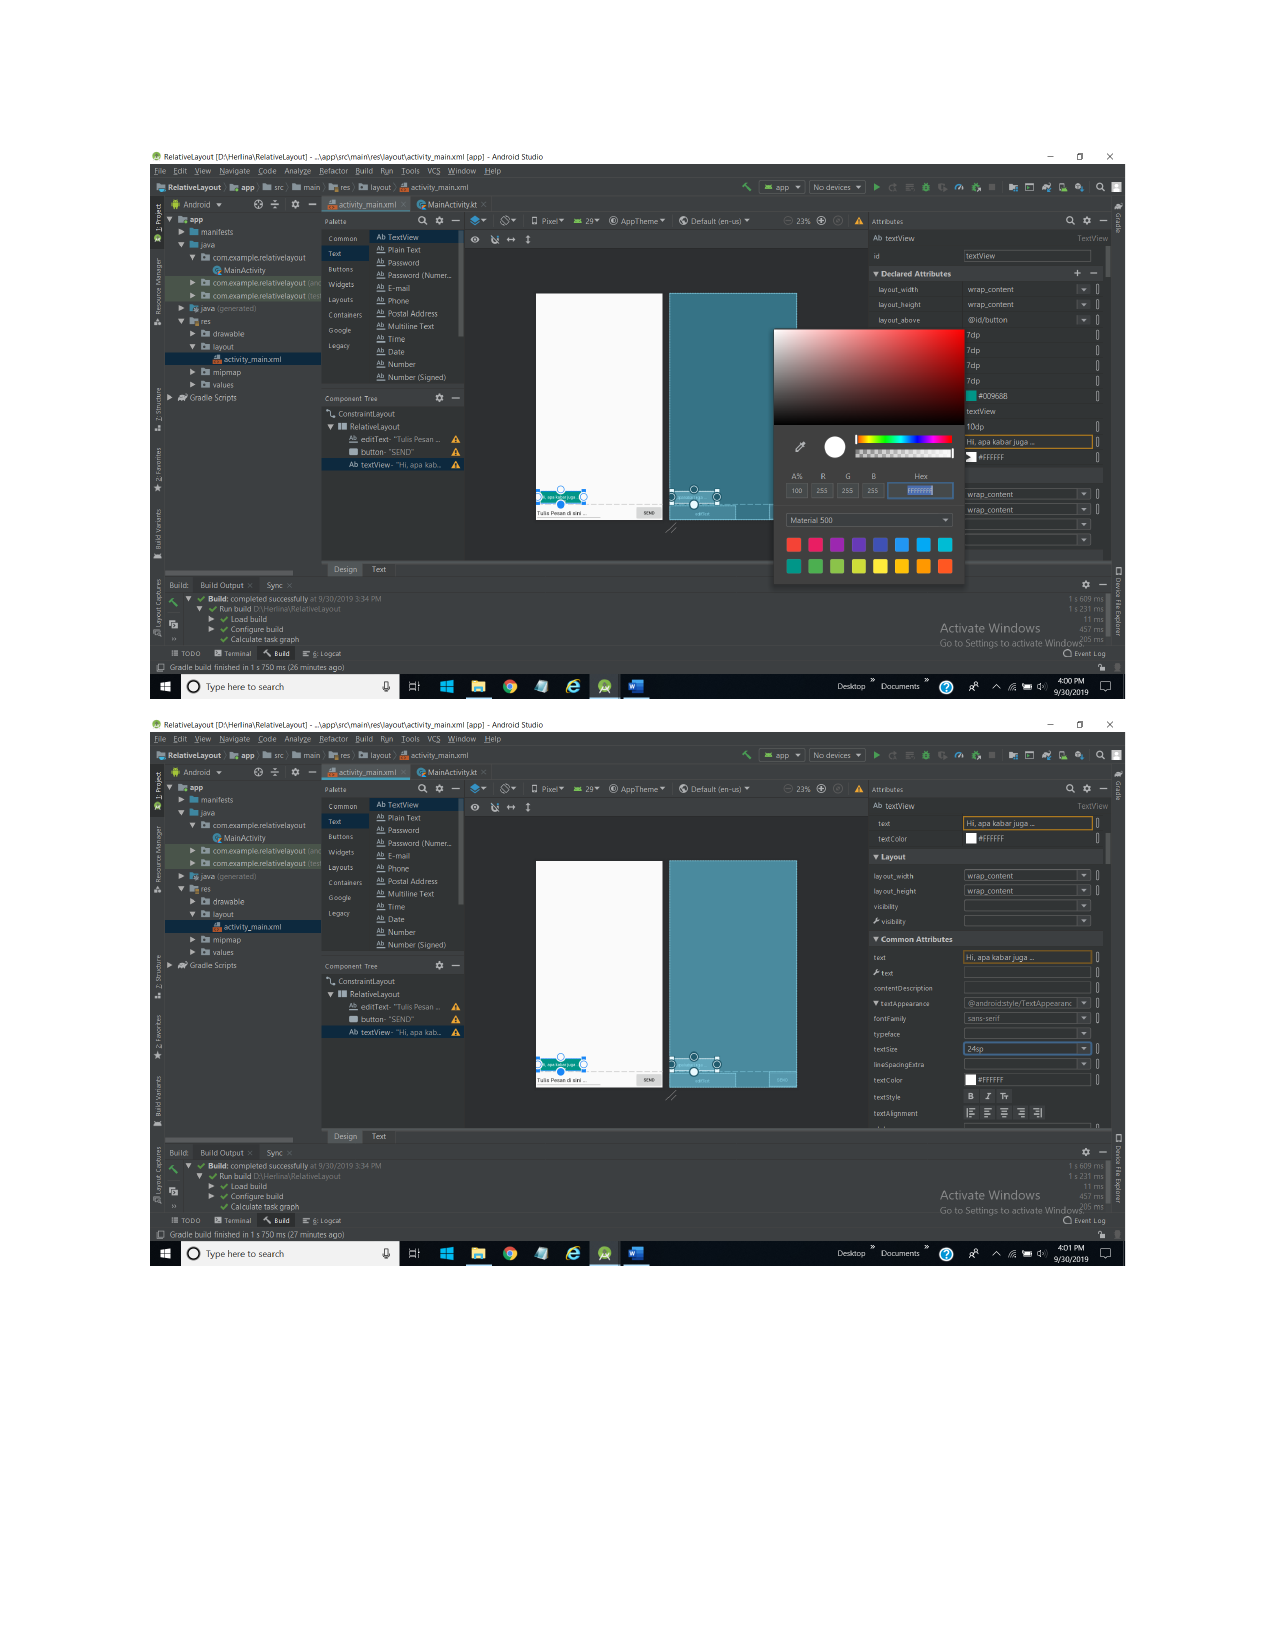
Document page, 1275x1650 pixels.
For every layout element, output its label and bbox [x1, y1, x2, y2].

picture [150, 150, 1125, 699]
picture [150, 717, 1125, 1266]
